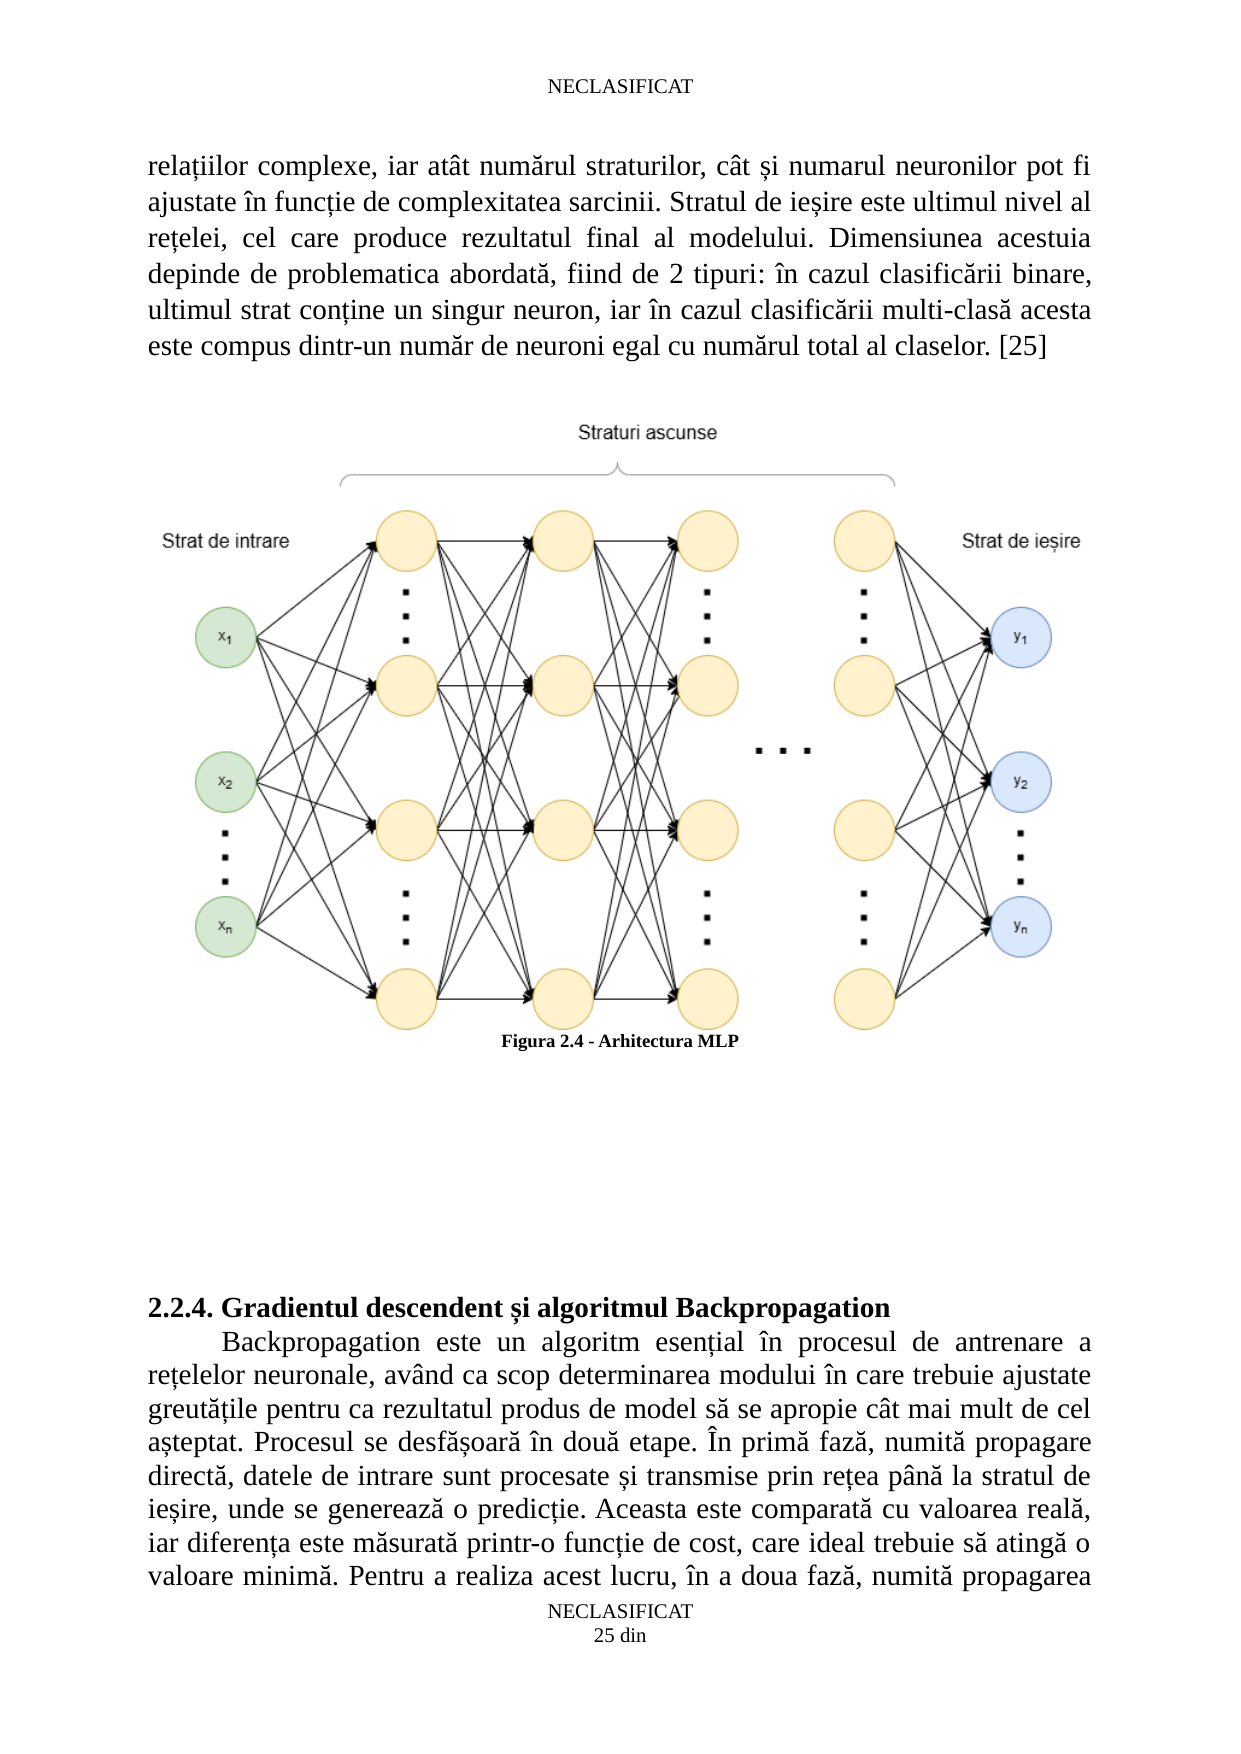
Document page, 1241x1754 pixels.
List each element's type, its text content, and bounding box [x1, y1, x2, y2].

picture [147, 414, 1093, 1030]
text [148, 148, 1092, 362]
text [148, 1324, 1092, 1592]
subtitle Gradientul descendent și algoritmul Backpropagation [148, 1290, 1092, 1324]
text Figura 2.4 - Arhitectura MLP [148, 1030, 1092, 1051]
